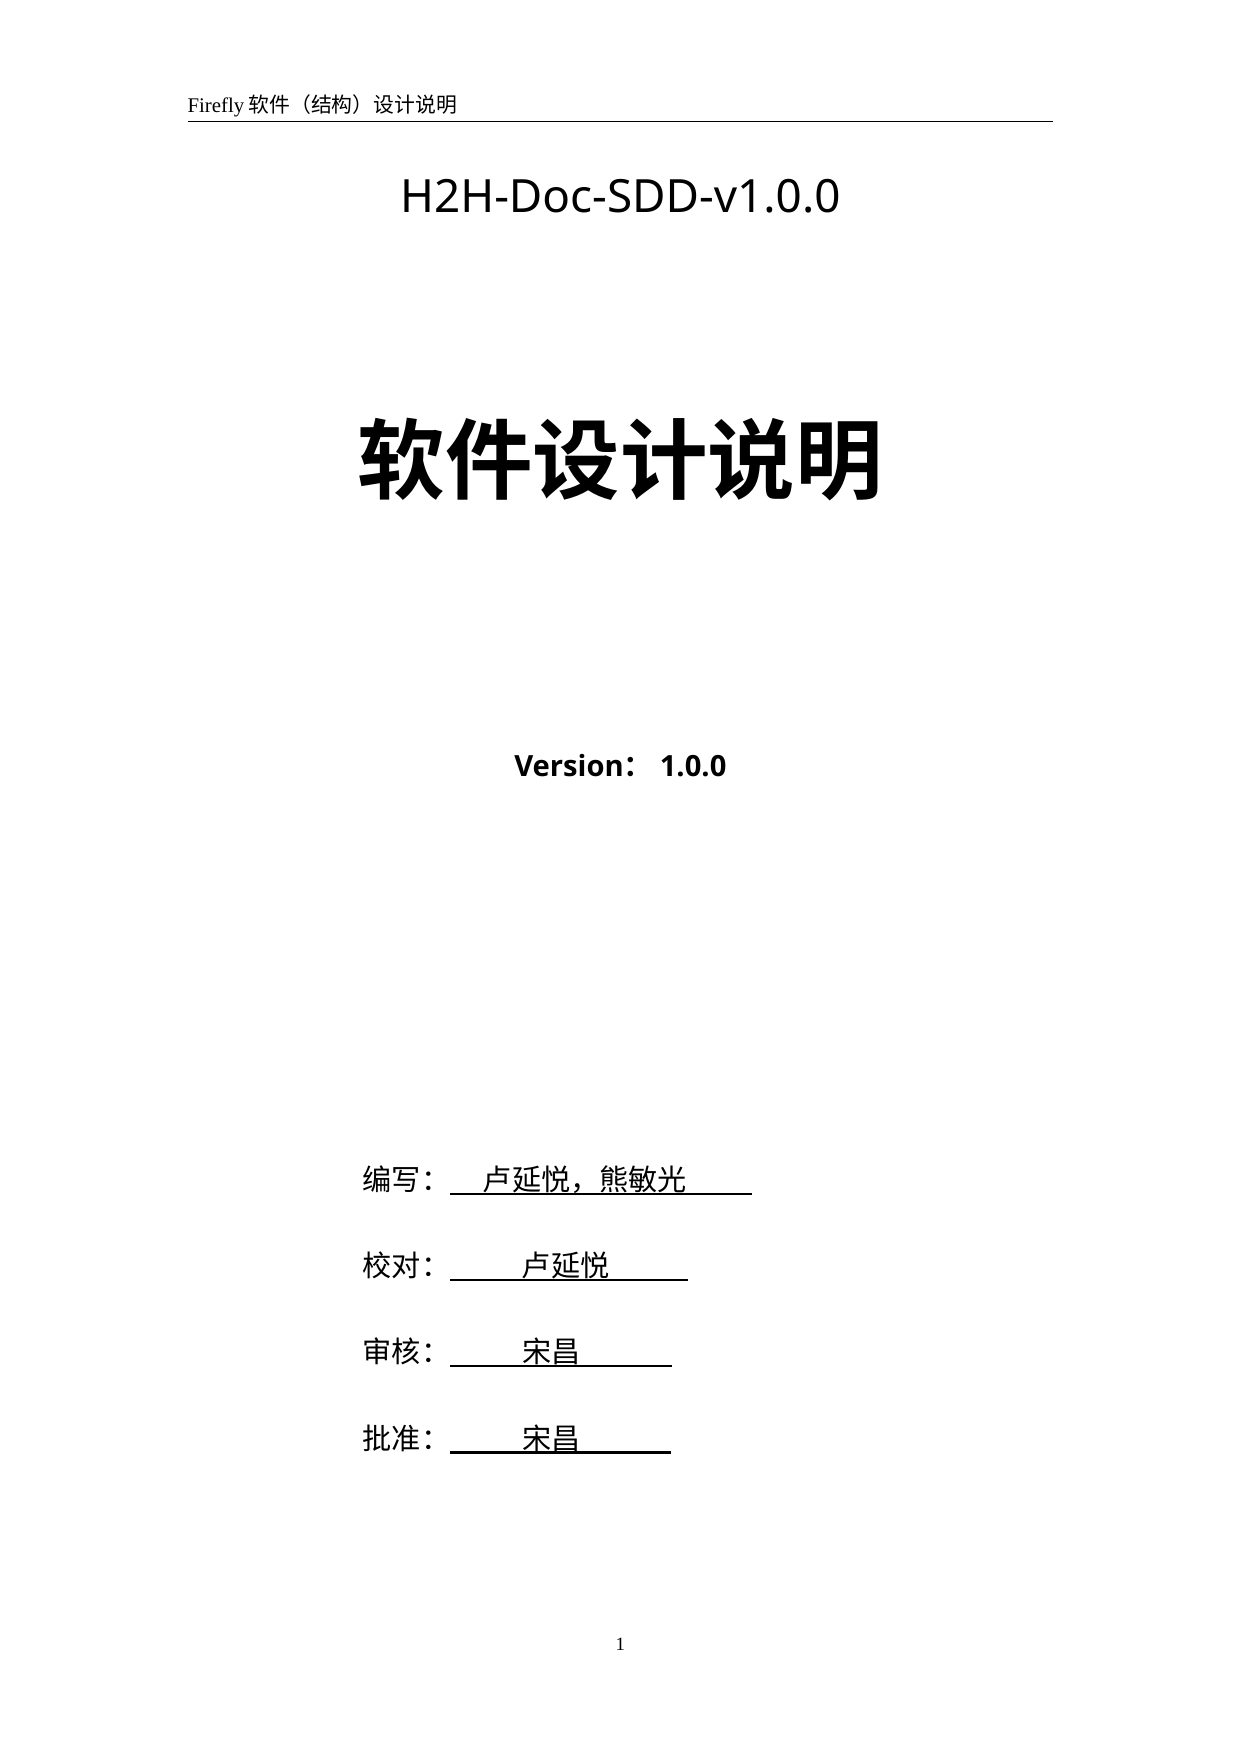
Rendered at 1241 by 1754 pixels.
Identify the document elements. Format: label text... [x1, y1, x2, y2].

text H2H-Doc-SDD-v1.0.0 [187, 162, 1053, 227]
text 批准： 宋昌 [319, 1404, 1053, 1469]
text 审核： 宋昌 [319, 1318, 1053, 1383]
text 校对： 卢延悦 [319, 1232, 1053, 1297]
text 编写： 卢延悦，熊敏光 [275, 1145, 1053, 1210]
text Version： 1.0.0 [187, 731, 1053, 796]
subtitle 软件设计说明 [187, 390, 1053, 520]
